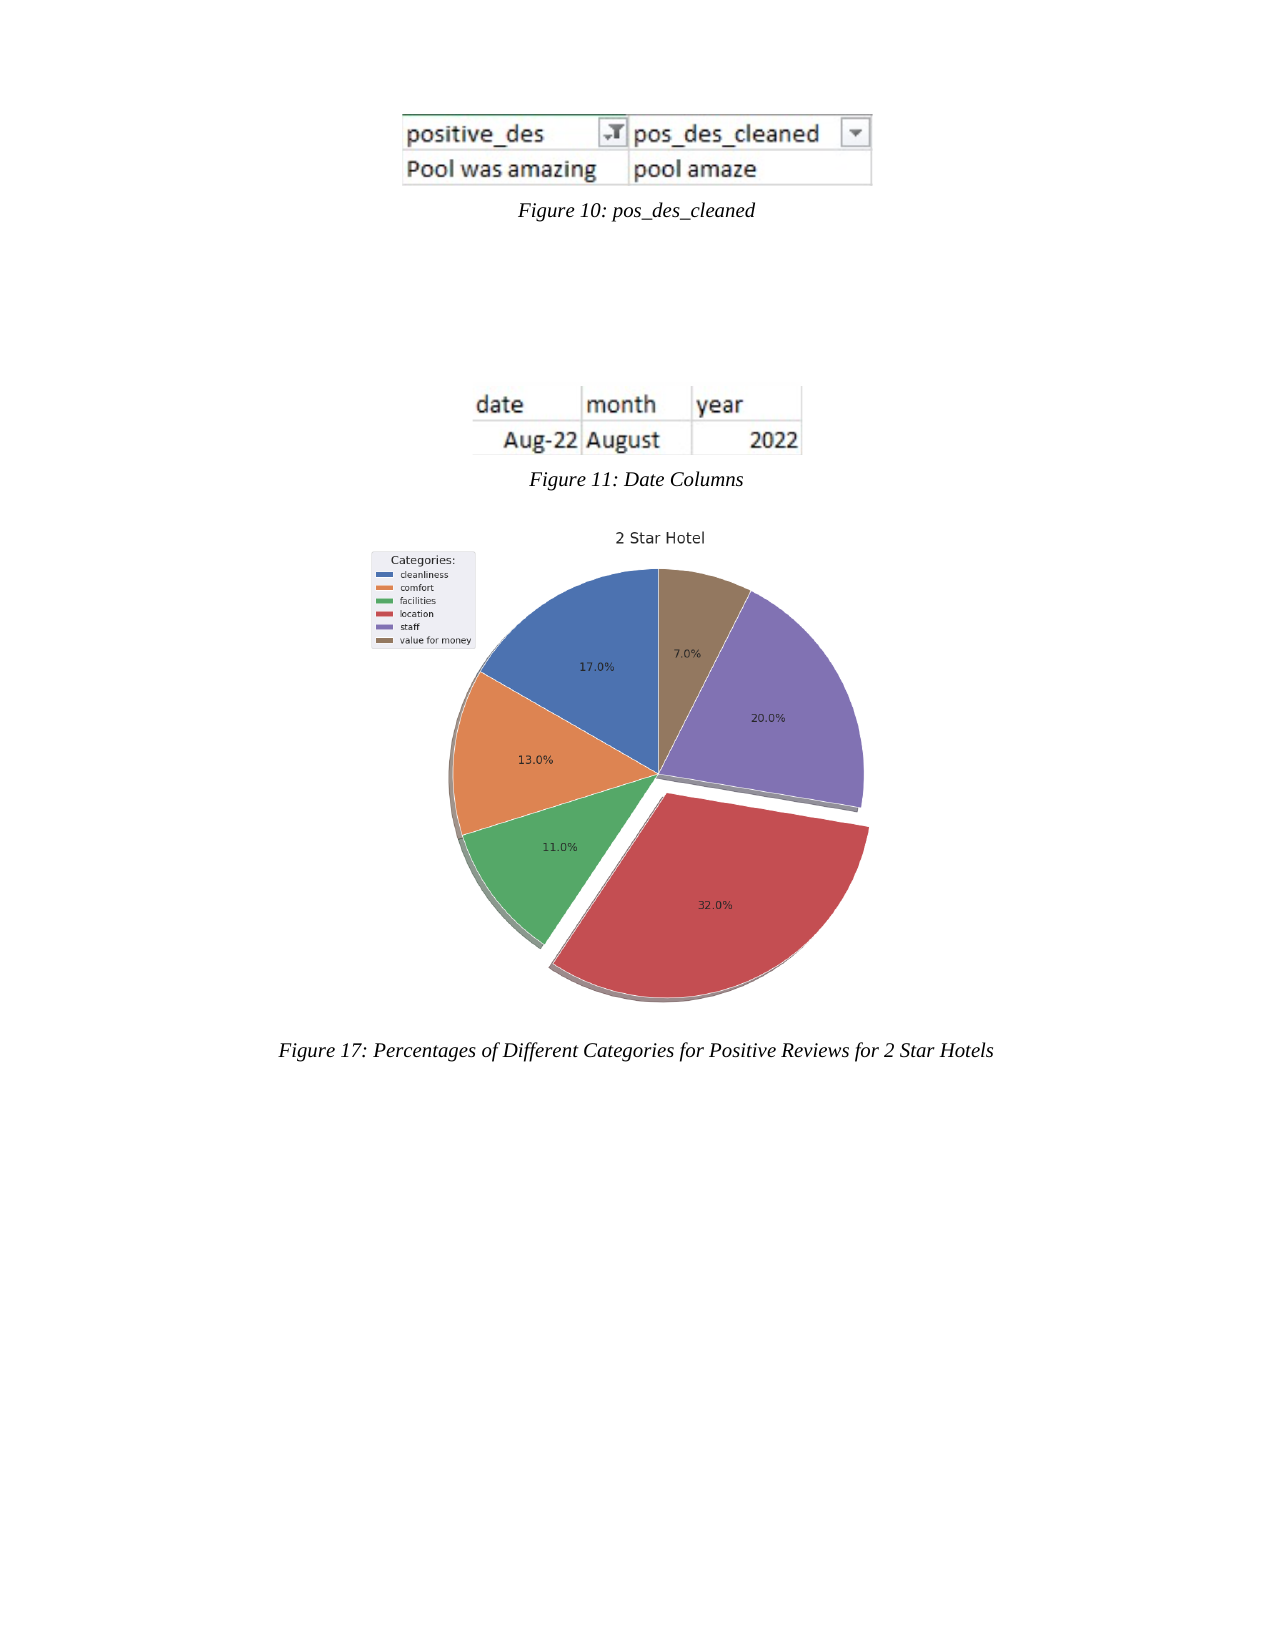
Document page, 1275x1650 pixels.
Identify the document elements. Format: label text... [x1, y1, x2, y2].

text Figure 17: Percentages of Different Categories for Positive Reviews for 2 Star Hotels [93, 1037, 1182, 1062]
picture [367, 527, 908, 1026]
text Figure 11: Date Columns [93, 467, 1182, 491]
text Figure 10: pos_des_cleaned [93, 198, 1182, 222]
picture [402, 112, 873, 186]
picture [472, 382, 803, 455]
